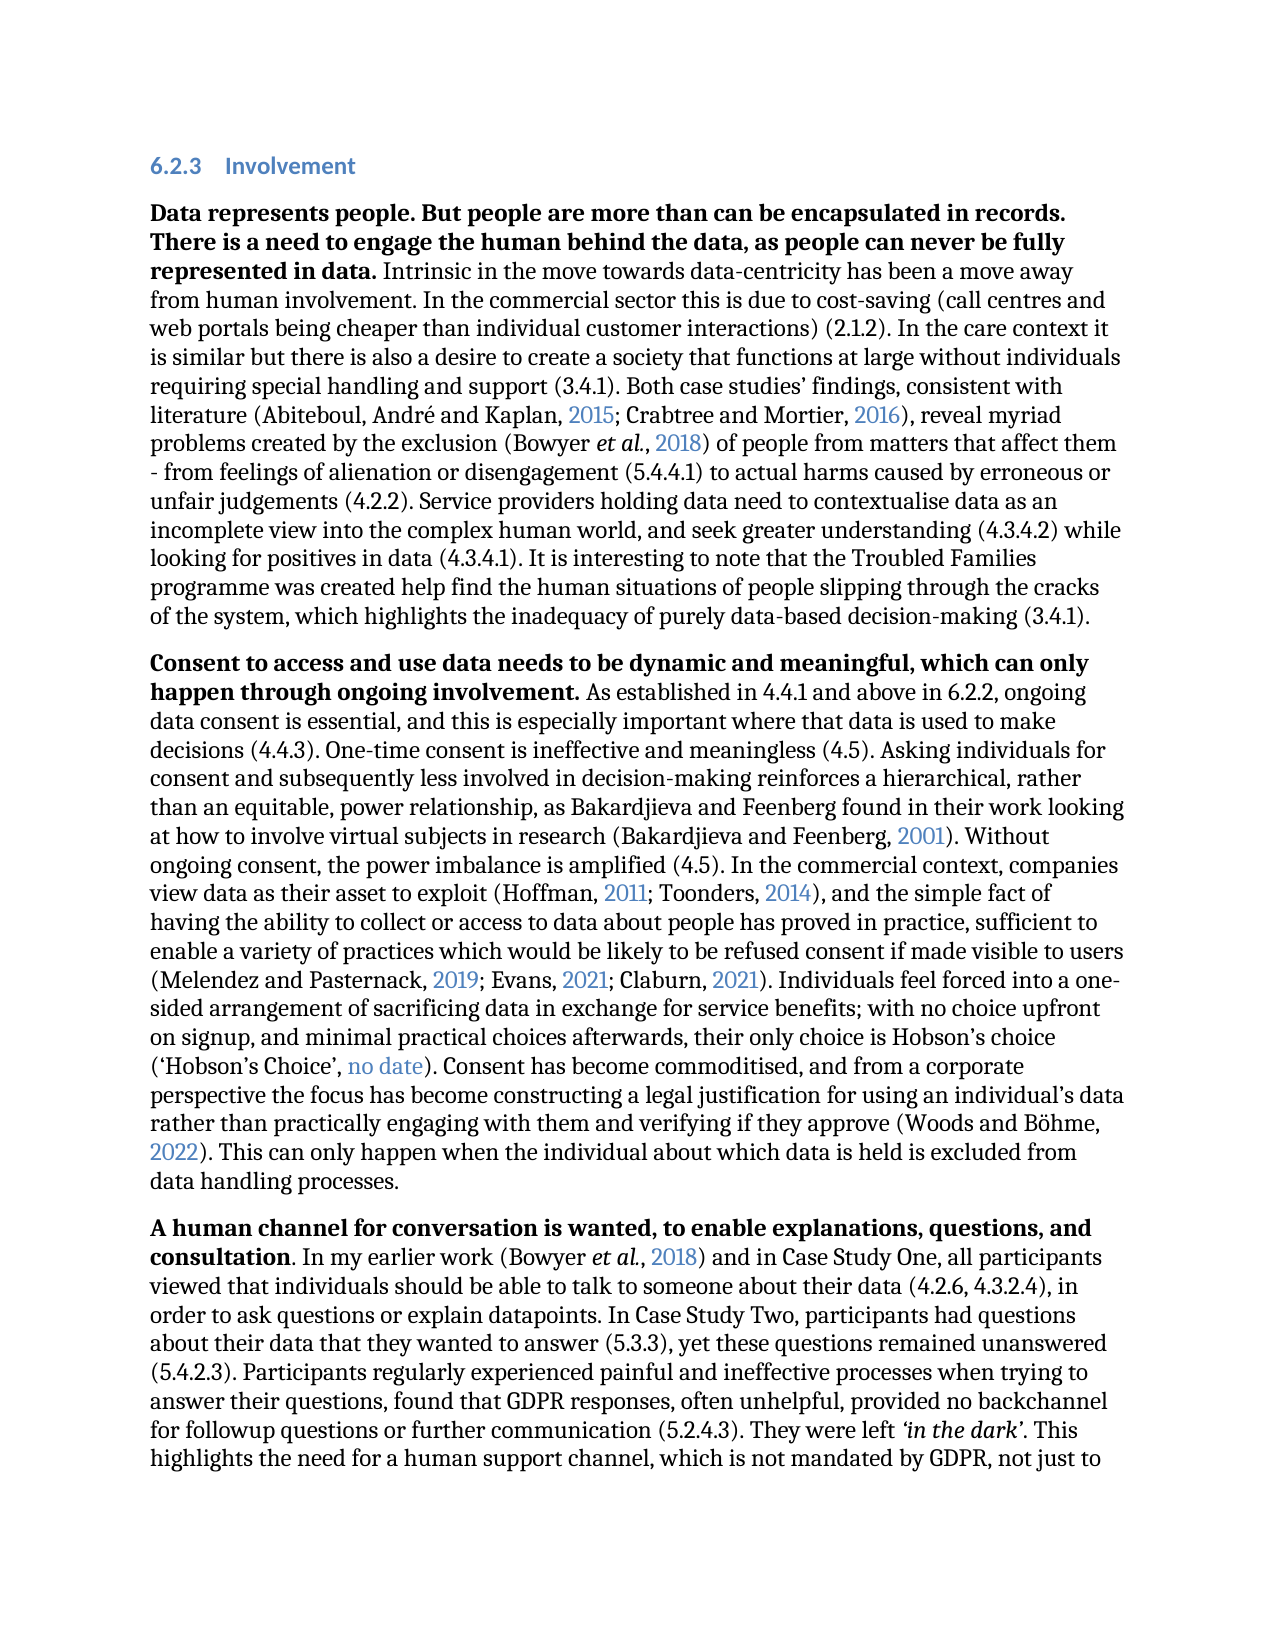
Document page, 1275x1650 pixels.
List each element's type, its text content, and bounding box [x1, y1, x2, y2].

text Data represents people. But people are more than can be encapsulated in records. There is a need to engage the human behind the data, as people can never be fully represented in data. Intrinsic in the move towards data-centricity has been a move away from human involvement. In the commercial sector this is due to cost-saving (call centres and web portals being cheaper than individual customer interactions) (2.1.2). In the care context it is similar but there is also a desire to create a society that functions at large without individuals requiring special handling and support (3.4.1). Both case studies’ findings, consistent with literature (Abiteboul, André and Kaplan, 2015; Crabtree and Mortier, 2016), reveal myriad problems created by the exclusion (Bowyer et al., 2018) of people from matters that affect them - from feelings of alienation or disengagement (5.4.4.1) to actual harms caused by erroneous or unfair judgements (4.2.2). Service providers holding data need to contextualise data as an incomplete view into the complex human world, and seek greater understanding (4.3.4.2) while looking for positives in data (4.3.4.1). It is interesting to note that the Troubled Families programme was created help find the human situations of people slipping through the cracks of the system, which highlights the inadequacy of purely data-based decision-making (3.4.1). [150, 199, 1125, 631]
text Consent to access and use data needs to be dynamic and meaningful, which can only happen through ongoing involvement. As established in 4.4.1 and above in 6.2.2, ongoing data consent is essential, and this is especially important where that data is used to make decisions (4.4.3). One-time consent is ineffective and meaningless (4.5). Asking individuals for consent and subsequently less involved in decision-making reinforces a hierarchical, rather than an equitable, power relationship, as Bakardjieva and Feenberg found in their work looking at how to involve virtual subjects in research (Bakardjieva and Feenberg, 2001). Without ongoing consent, the power imbalance is amplified (4.5). In the commercial context, companies view data as their asset to exploit (Hoffman, 2011; Toonders, 2014), and the simple fact of having the ability to collect or access to data about people has proved in practice, sufficient to enable a variety of practices which would be likely to be refused consent if made visible to users (Melendez and Pasternack, 2019; Evans, 2021; Claburn, 2021). Individuals feel forced into a one-sided arrangement of sacrificing data in exchange for service benefits; with no choice upfront on signup, and minimal practical choices afterwards, their only choice is Hobson’s choice (‘Hobson’s Choice’, no date). Consent has become commoditised, and from a corporate perspective the focus has become constructing a legal justification for using an individual’s data rather than practically engaging with them and verifying if they approve (Woods and Böhme, 2022). This can only happen when the individual about which data is held is excluded from data handling processes. [150, 649, 1125, 1196]
subtitle 6.2.3 Involvement [150, 150, 1125, 181]
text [150, 1214, 1125, 1473]
